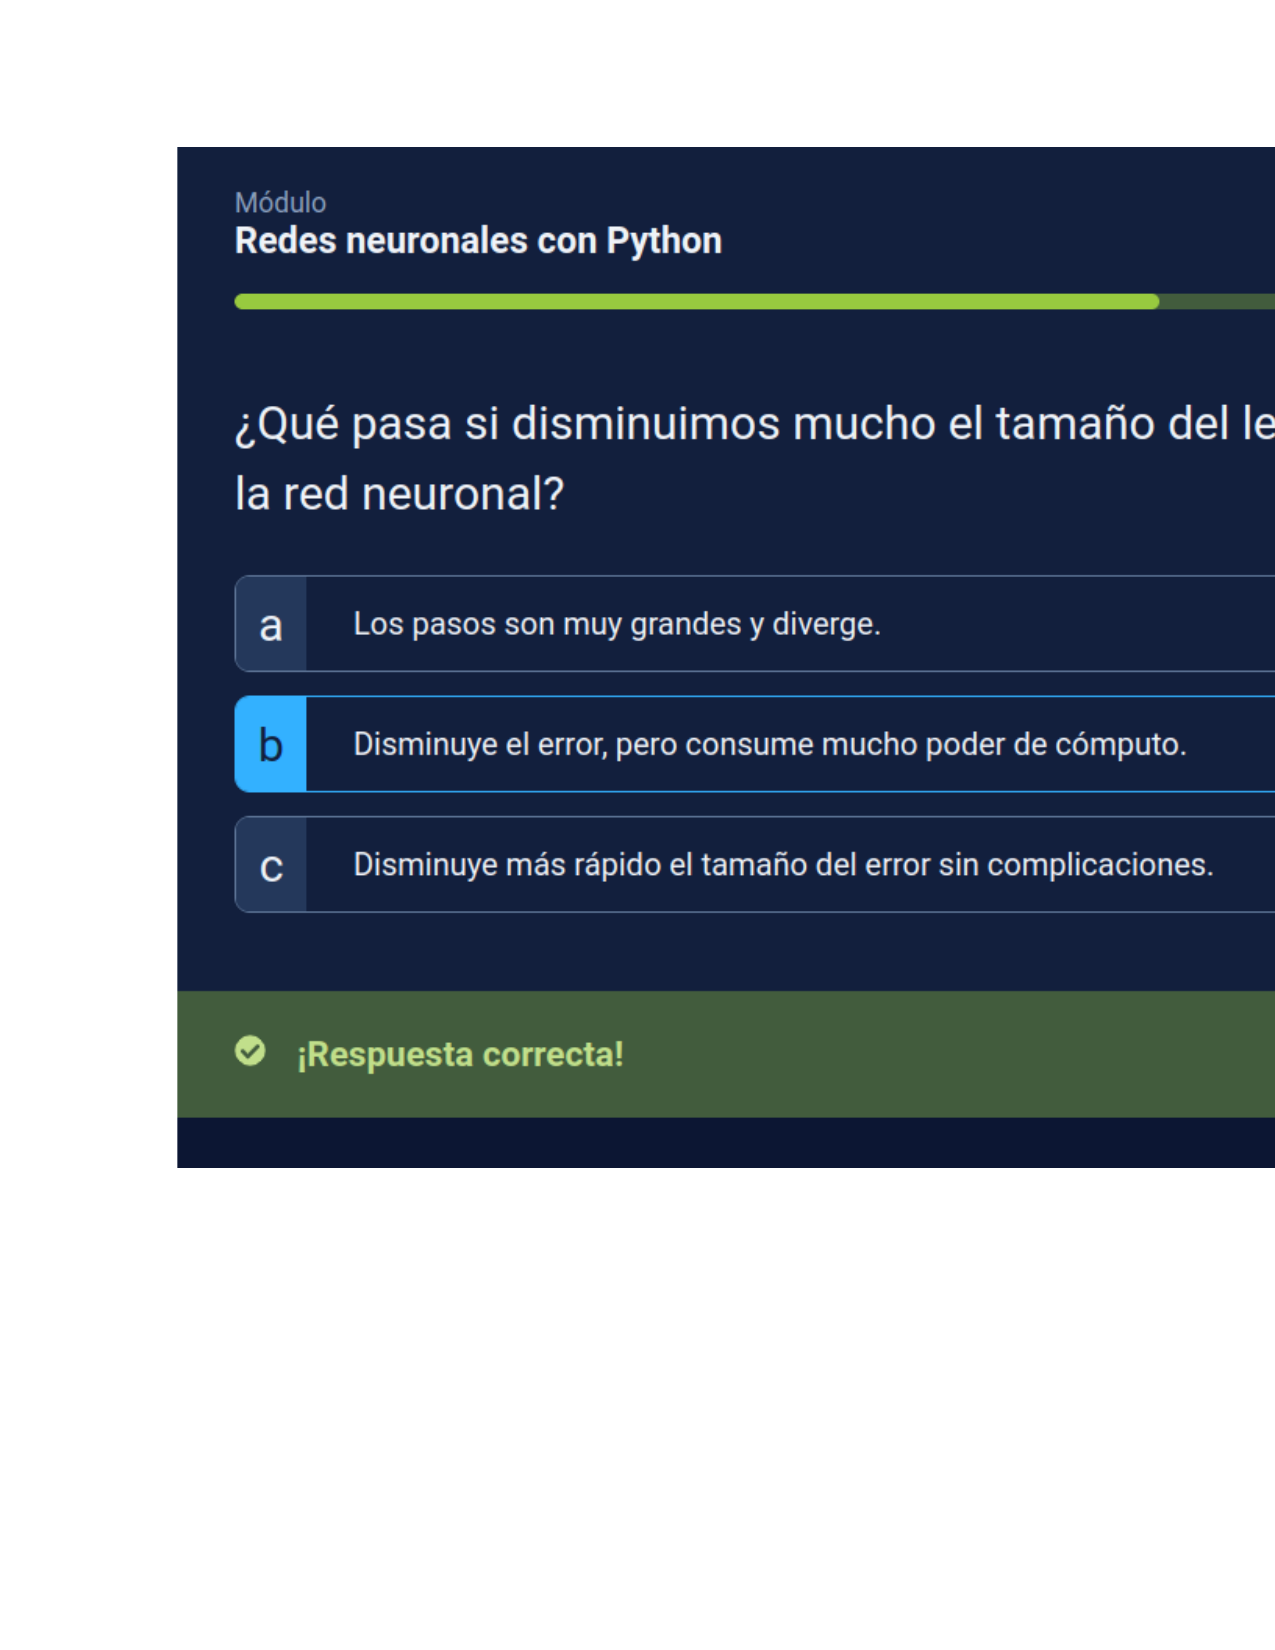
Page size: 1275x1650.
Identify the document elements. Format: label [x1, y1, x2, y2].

picture [177, 147, 1275, 1168]
